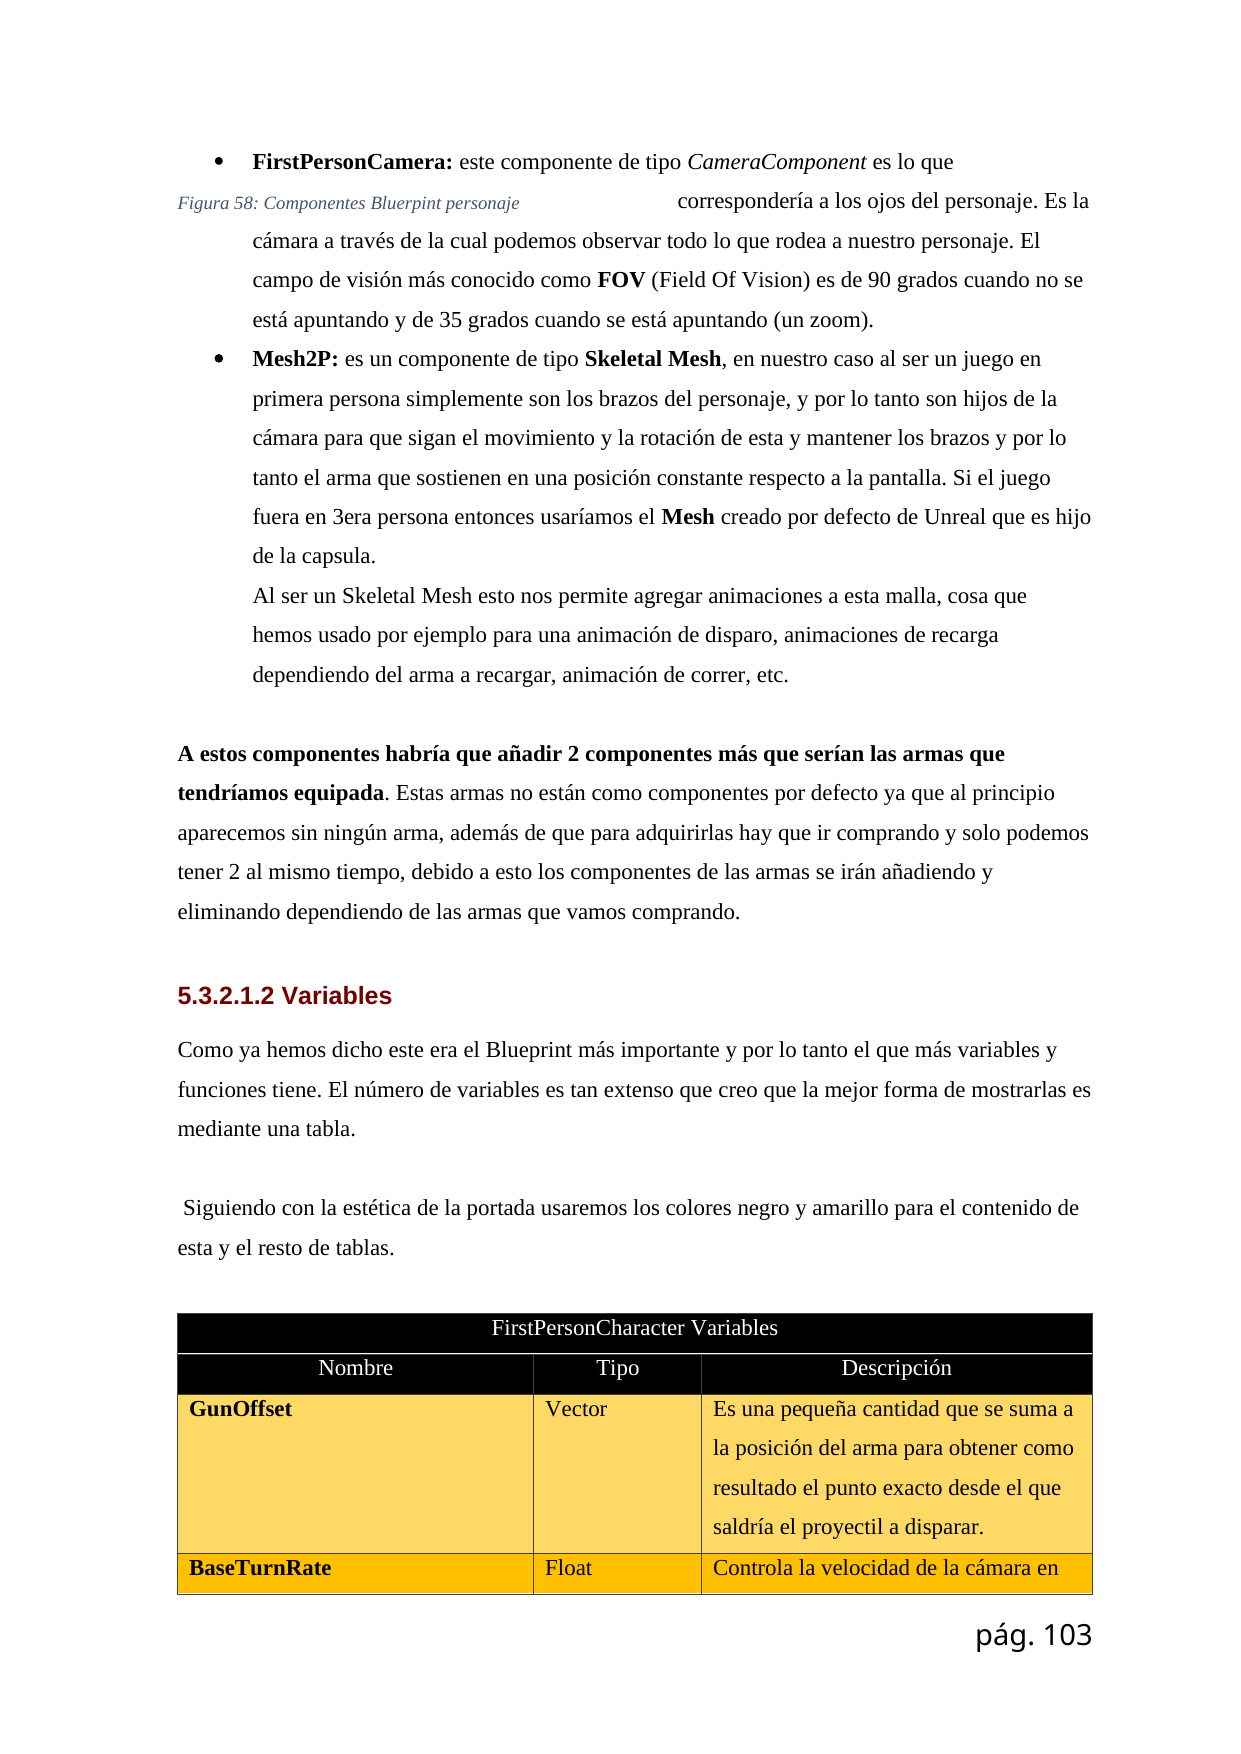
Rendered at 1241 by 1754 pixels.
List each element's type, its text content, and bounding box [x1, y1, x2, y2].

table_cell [702, 1554, 1092, 1593]
text Siguiendo con la estética de la portada usaremos los colores negro y amarillo para el contenido de esta y el resto de tablas. [177, 1194, 1092, 1260]
list FirstPersonCamera: este componente de tipo CameraComponent es lo que correspondería a los ojos del personaje. Es la cámara a través de la cual podemos observar todo lo que rodea a nuestro personaje. El campo de visión más conocido como FOV (Field Of Vision) es de 90 grados cuando no se está apuntando y de 35 grados cuando se está apuntando (un zoom). [215, 148, 1092, 332]
table_cell Nombre [178, 1355, 533, 1394]
table_cell Tipo [534, 1355, 701, 1394]
table_cell Es una pequeña cantidad que se suma a la posición del arma para obtener como resultado el punto exacto desde el que saldría el proyectil a disparar. [702, 1395, 1092, 1553]
table_cell Descripción [702, 1355, 1092, 1394]
table_cell GunOffset [178, 1395, 533, 1553]
text A estos componentes habría que añadir 2 componentes más que serían las armas que tendríamos equipada. Estas armas no están como componentes por defecto ya que al principio aparecemos sin ningún arma, además de que para adquirirlas hay que ir comprando y solo podemos tener 2 al mismo tiempo, debido a esto los componentes de las armas se irán añadiendo y eliminando dependiendo de las armas que vamos comprando. [177, 740, 1092, 924]
table_cell Vector [534, 1395, 701, 1553]
list Al ser un Skeletal Mesh esto nos permite agregar animaciones a esta malla, cosa que hemos usado por ejemplo para una animación de disparo, animaciones de recarga dependiendo del arma a recargar, animación de correr, etc. [252, 582, 1092, 687]
table_cell BaseTurnRate [178, 1554, 533, 1593]
subtitle 5.3.2.1.2 Variables [177, 981, 1092, 1010]
list Mesh2P: es un componente de tipo Skeletal Mesh, en nuestro caso al ser un juego en primera persona simplemente son los brazos del personaje, y por lo tanto son hijos de la cámara para que sigan el movimiento y la rotación de esta y mantener los brazos y por lo tanto el arma que sostienen en una posición constante respecto a la pantalla. Si el juego fuera en 3era persona entonces usaríamos el Mesh creado por defecto de Unreal que es hijo de la capsula. [215, 345, 1092, 569]
text Como ya hemos dicho este era el Blueprint más importante y por lo tanto el que más variables y funciones tiene. El número de variables es tan extenso que creo que la mejor forma de mostrarlas es mediante una tabla. [177, 1037, 1092, 1142]
table_header FirstPersonCharacter Variables [178, 1314, 1092, 1353]
table_cell Float [534, 1554, 701, 1593]
